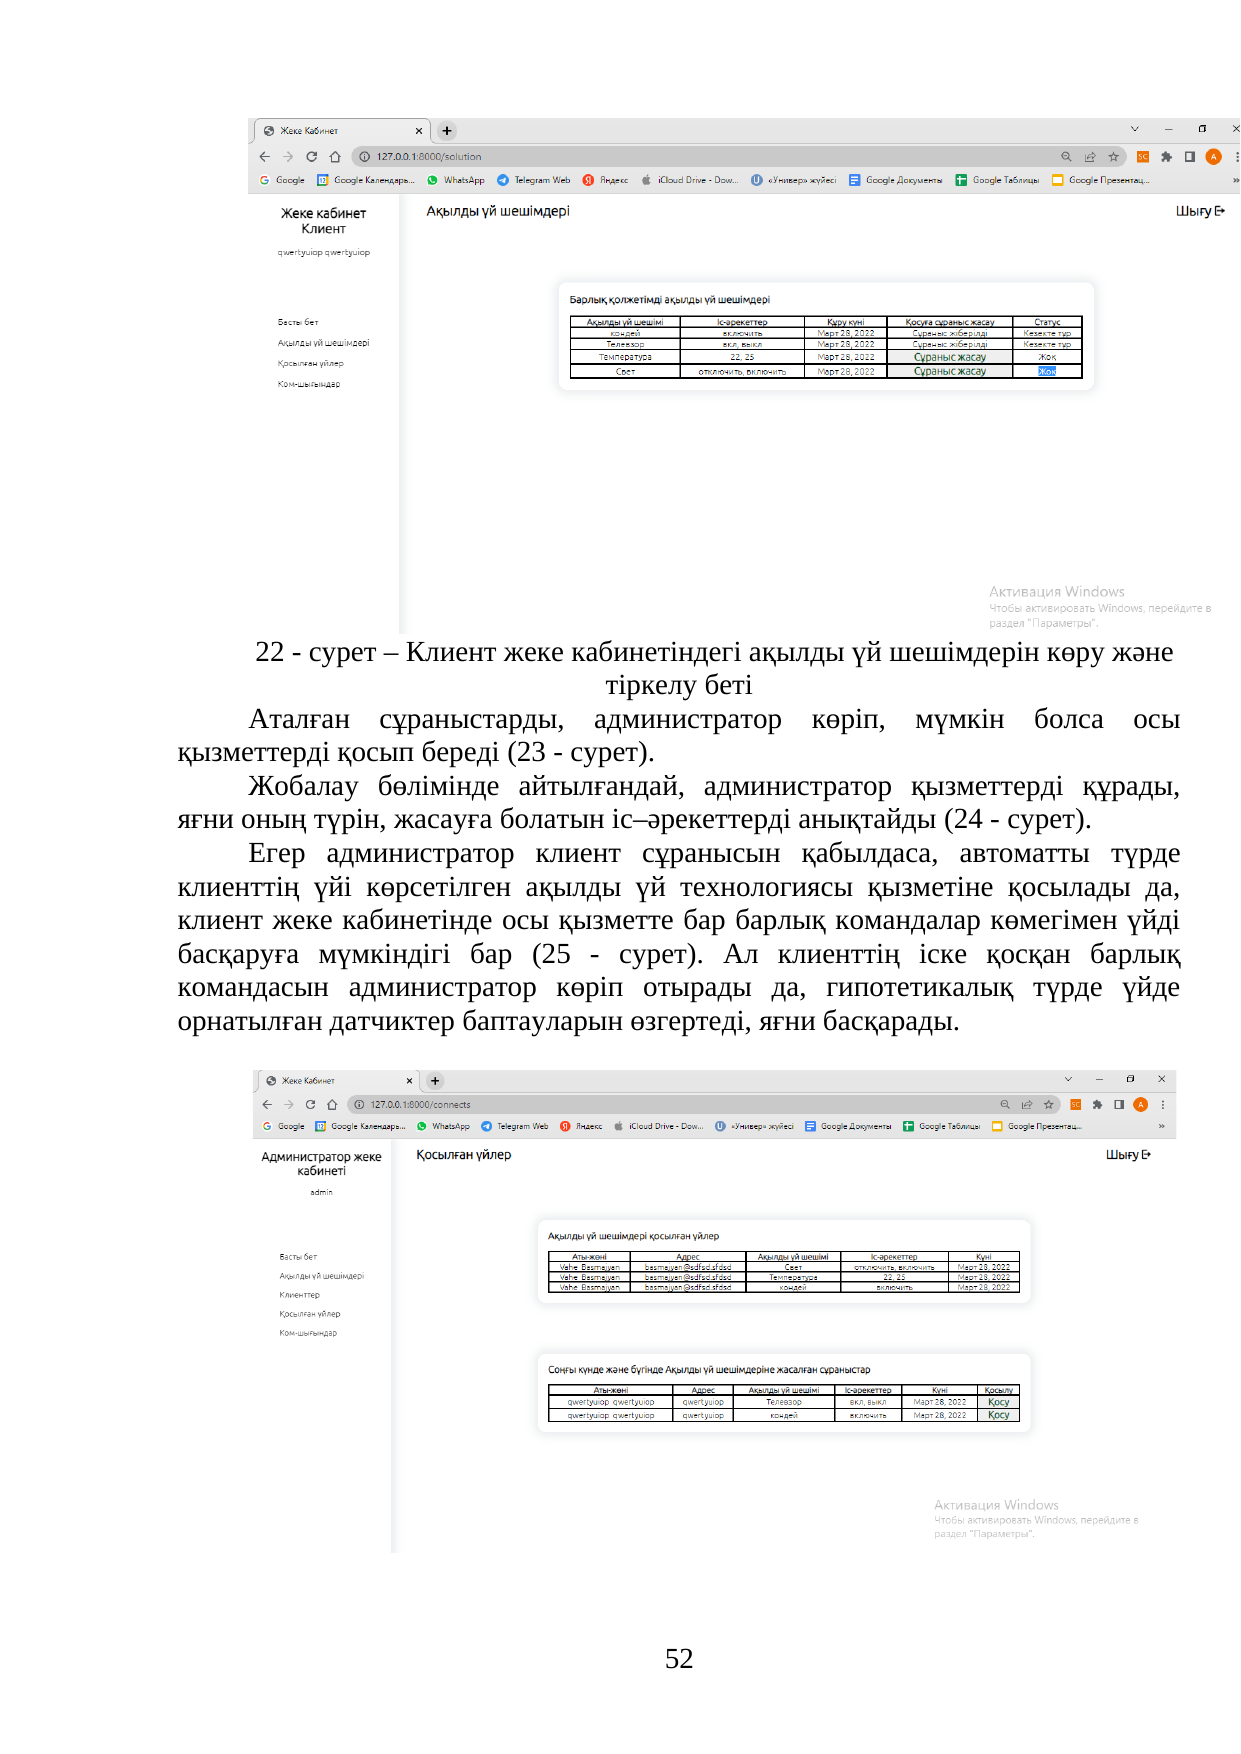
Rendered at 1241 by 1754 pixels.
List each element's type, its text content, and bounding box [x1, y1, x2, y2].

picture [252, 1070, 1177, 1553]
text Аталған сұраныстарды, администратор көріп, мүмкін болса осы қызметтерді қосып береді (23 - сурет). [177, 701, 1181, 768]
text 22 - сурет – Клиент жеке кабинетіндегі ақылды үй шешімдерін көру және тіркелу беті [177, 634, 1181, 701]
text Егер администратор клиент сұранысын қабылдаса, автоматты түрде клиенттің үйі көрсетілген ақылды үй технологиясы қызметіне қосылады да, клиент жеке кабинетінде осы қызметте бар барлық командалар көмегімен үйді басқаруға мүмкіндігі бар (25 - сурет). Ал клиенттің іске қосқан барлық командасын администратор көріп отырады да, гипотетикалық түрде үйде орнатылған датчиктер баптауларын өзгертеді, яғни басқарады. [177, 835, 1181, 1036]
picture [248, 118, 1241, 634]
text Жобалау бөлімінде айтылғандай, администратор қызметтерді құрады, яғни оның түрін, жасауға болатын іс–әрекеттерді анықтайды (24 - сурет). [177, 768, 1181, 835]
